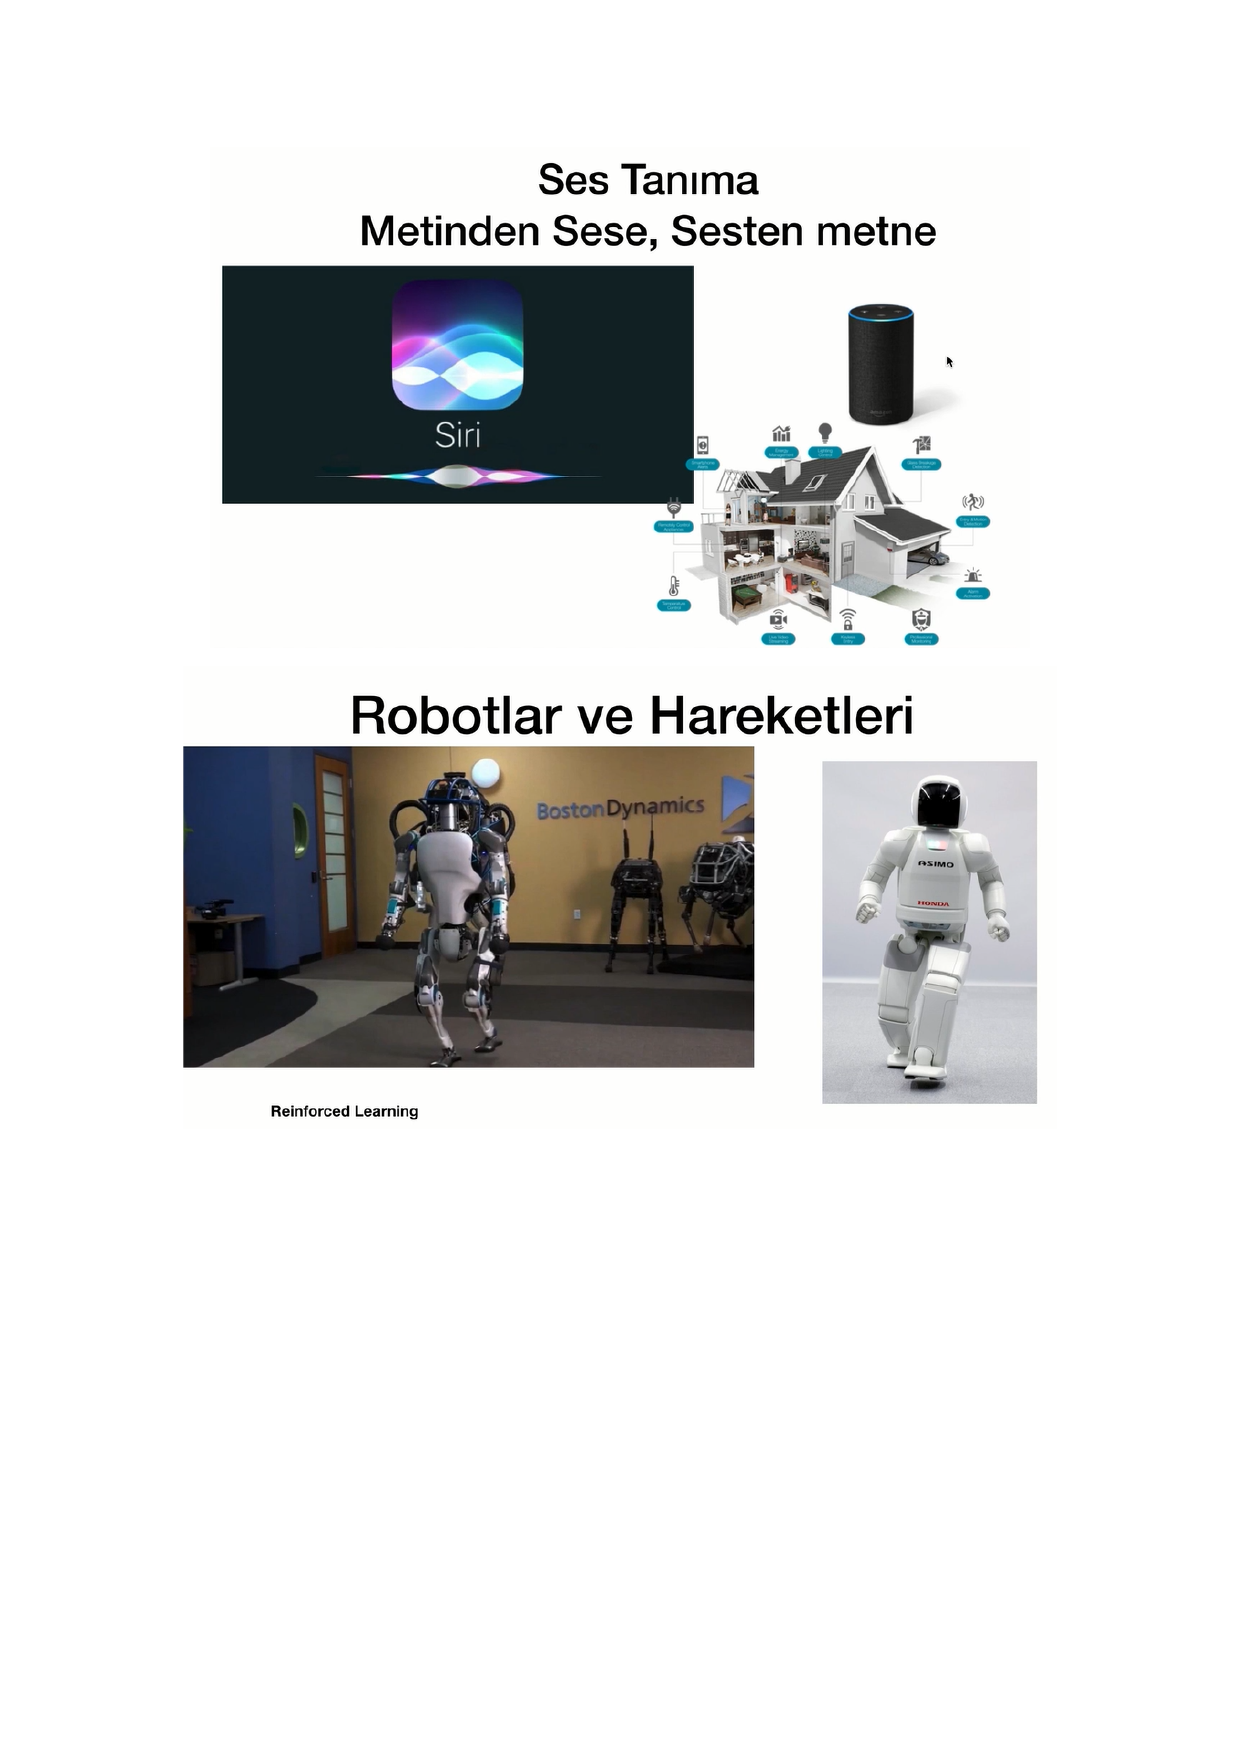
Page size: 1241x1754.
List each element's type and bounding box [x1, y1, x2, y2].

picture [183, 666, 1057, 1129]
picture [209, 147, 1031, 648]
